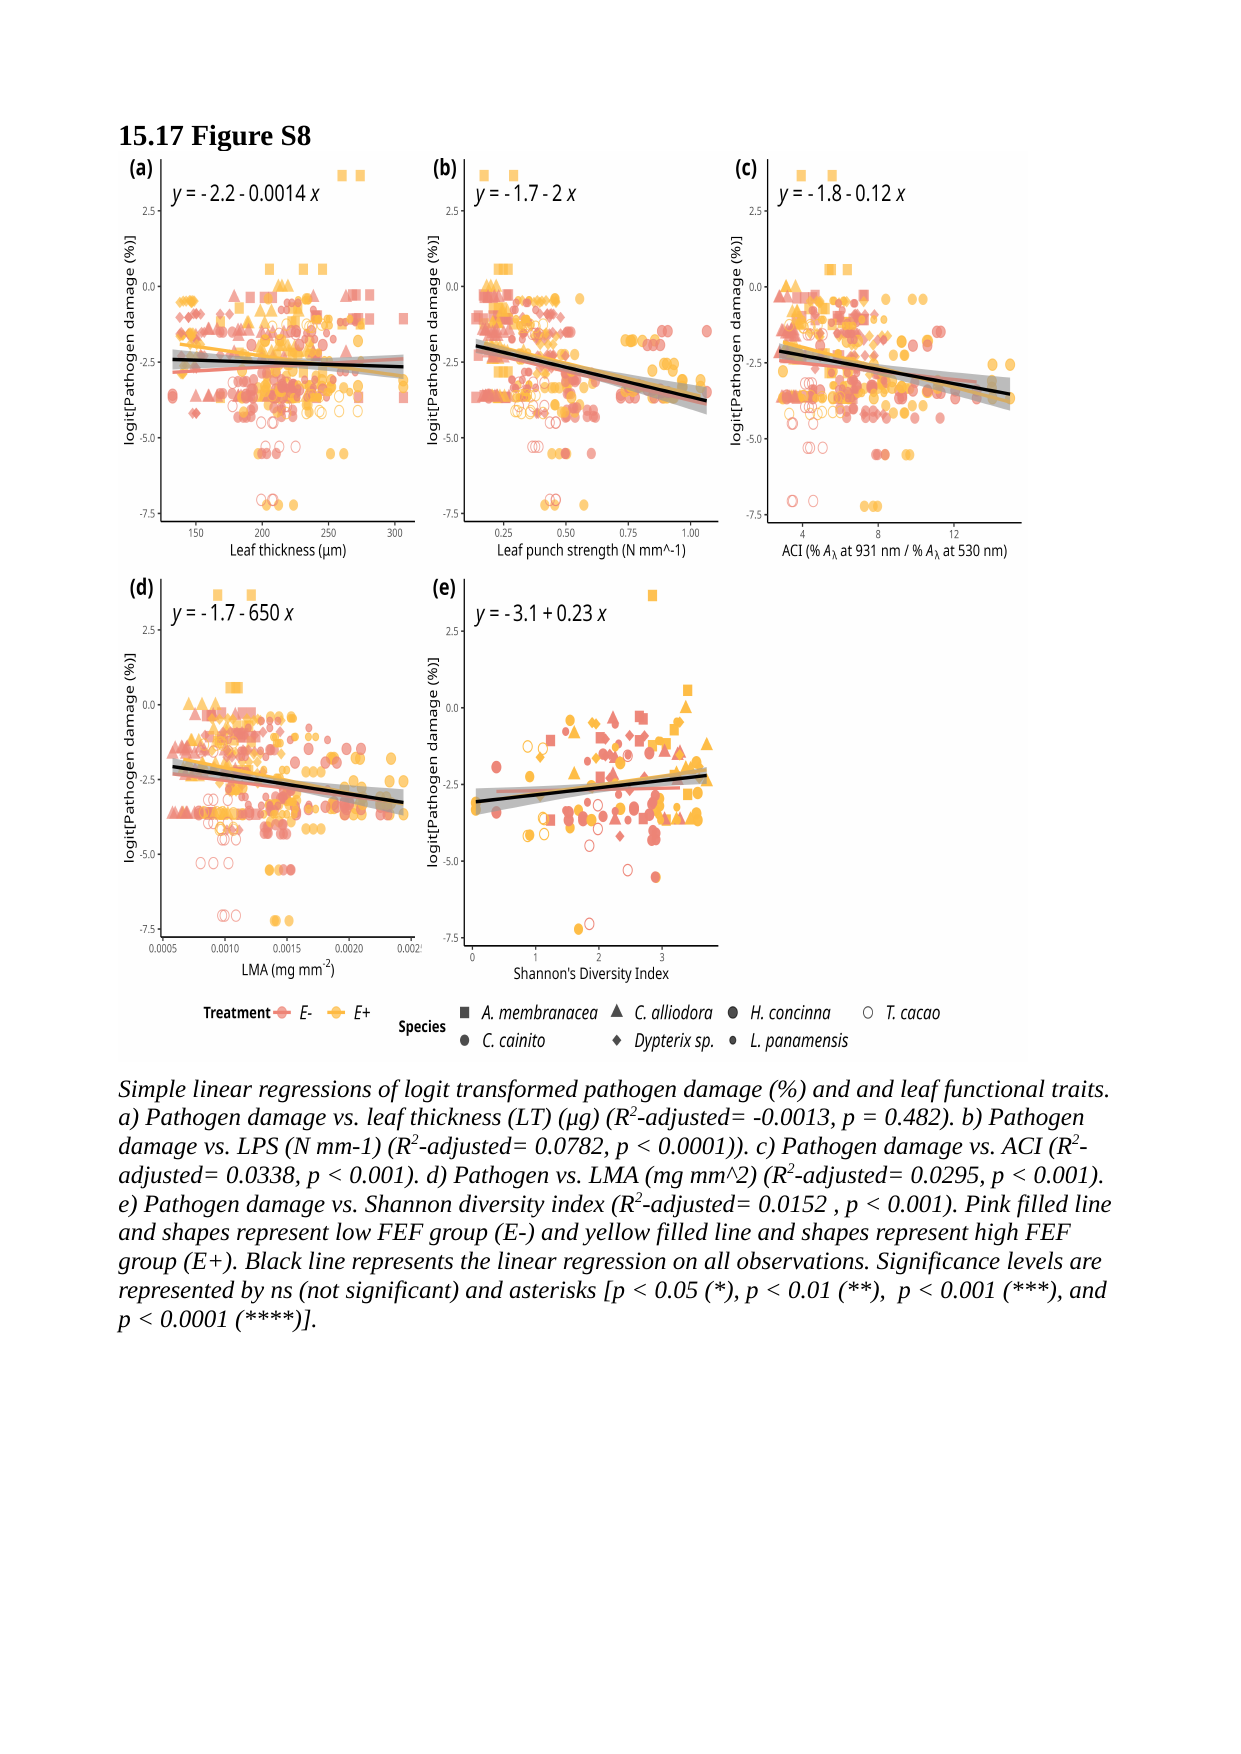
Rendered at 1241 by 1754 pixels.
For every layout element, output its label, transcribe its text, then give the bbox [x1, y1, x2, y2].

subtitle 15.17 Figure S8 [118, 118, 1122, 152]
text Simple linear regressions of logit transformed pathogen damage (%) and and leaf functional traits. a) Pathogen damage vs. leaf thickness (LT) (μg) (R2-adjusted= -0.0013, p = 0.482). b) Pathogen damage vs. LPS (N mm-1) (R2-adjusted= 0.0782, p < 0.0001)). c) Pathogen damage vs. ACI (R2-adjusted= 0.0338, p < 0.001). d) Pathogen vs. LMA (mg mm^2) (R2-adjusted= 0.0295, p < 0.001). e) Pathogen damage vs. Shannon diversity index (R2-adjusted= 0.0152 , p < 0.001). Pink filled line and shapes represent low FEF group (E-) and yellow filled line and shapes represent high FEF group (E+). Black line represents the linear regression on all observations. Significance levels are represented by ns (not significant) and asterisks [p < 0.05 (*), p < 0.01 (**), p < 0.001 (***), and p < 0.0001 (****)]. [118, 1074, 1122, 1332]
picture [118, 151, 1028, 1062]
